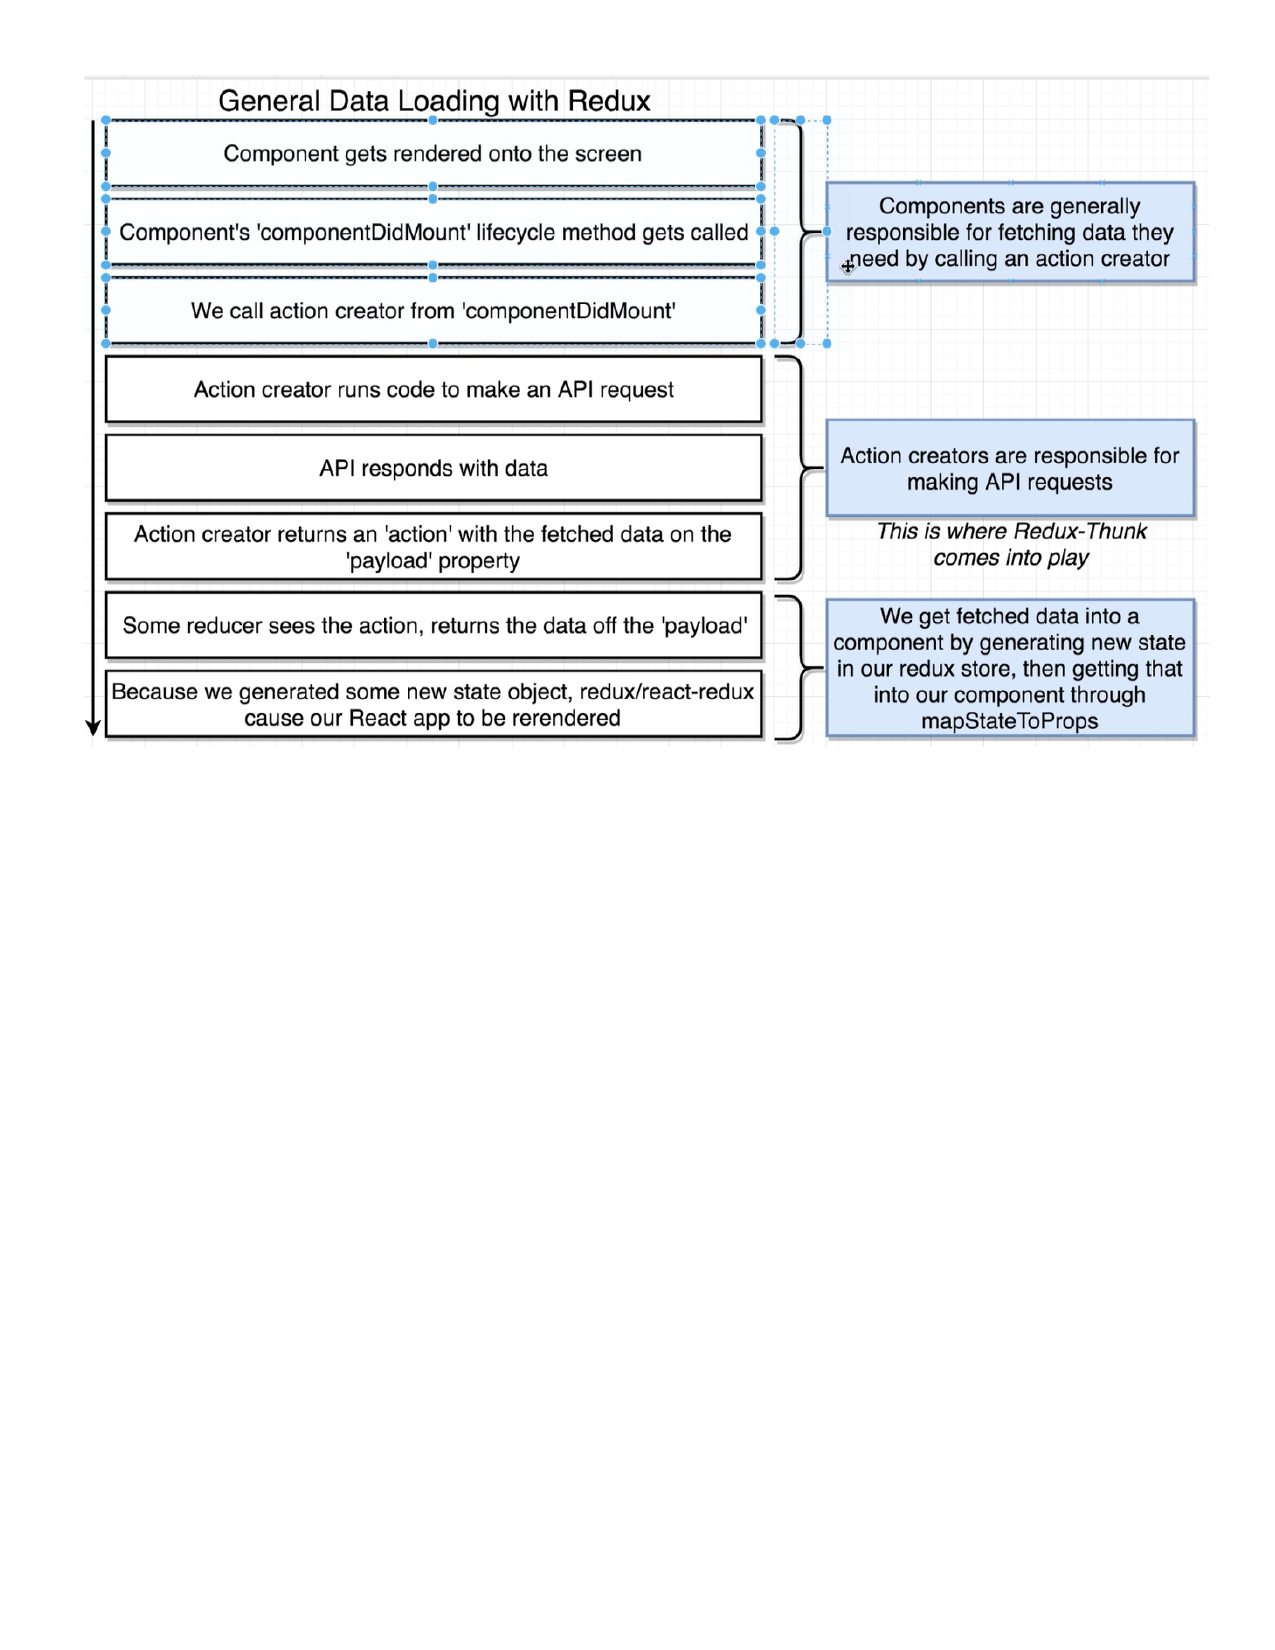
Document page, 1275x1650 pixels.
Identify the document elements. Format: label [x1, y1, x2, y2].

picture [84, 75, 1210, 747]
